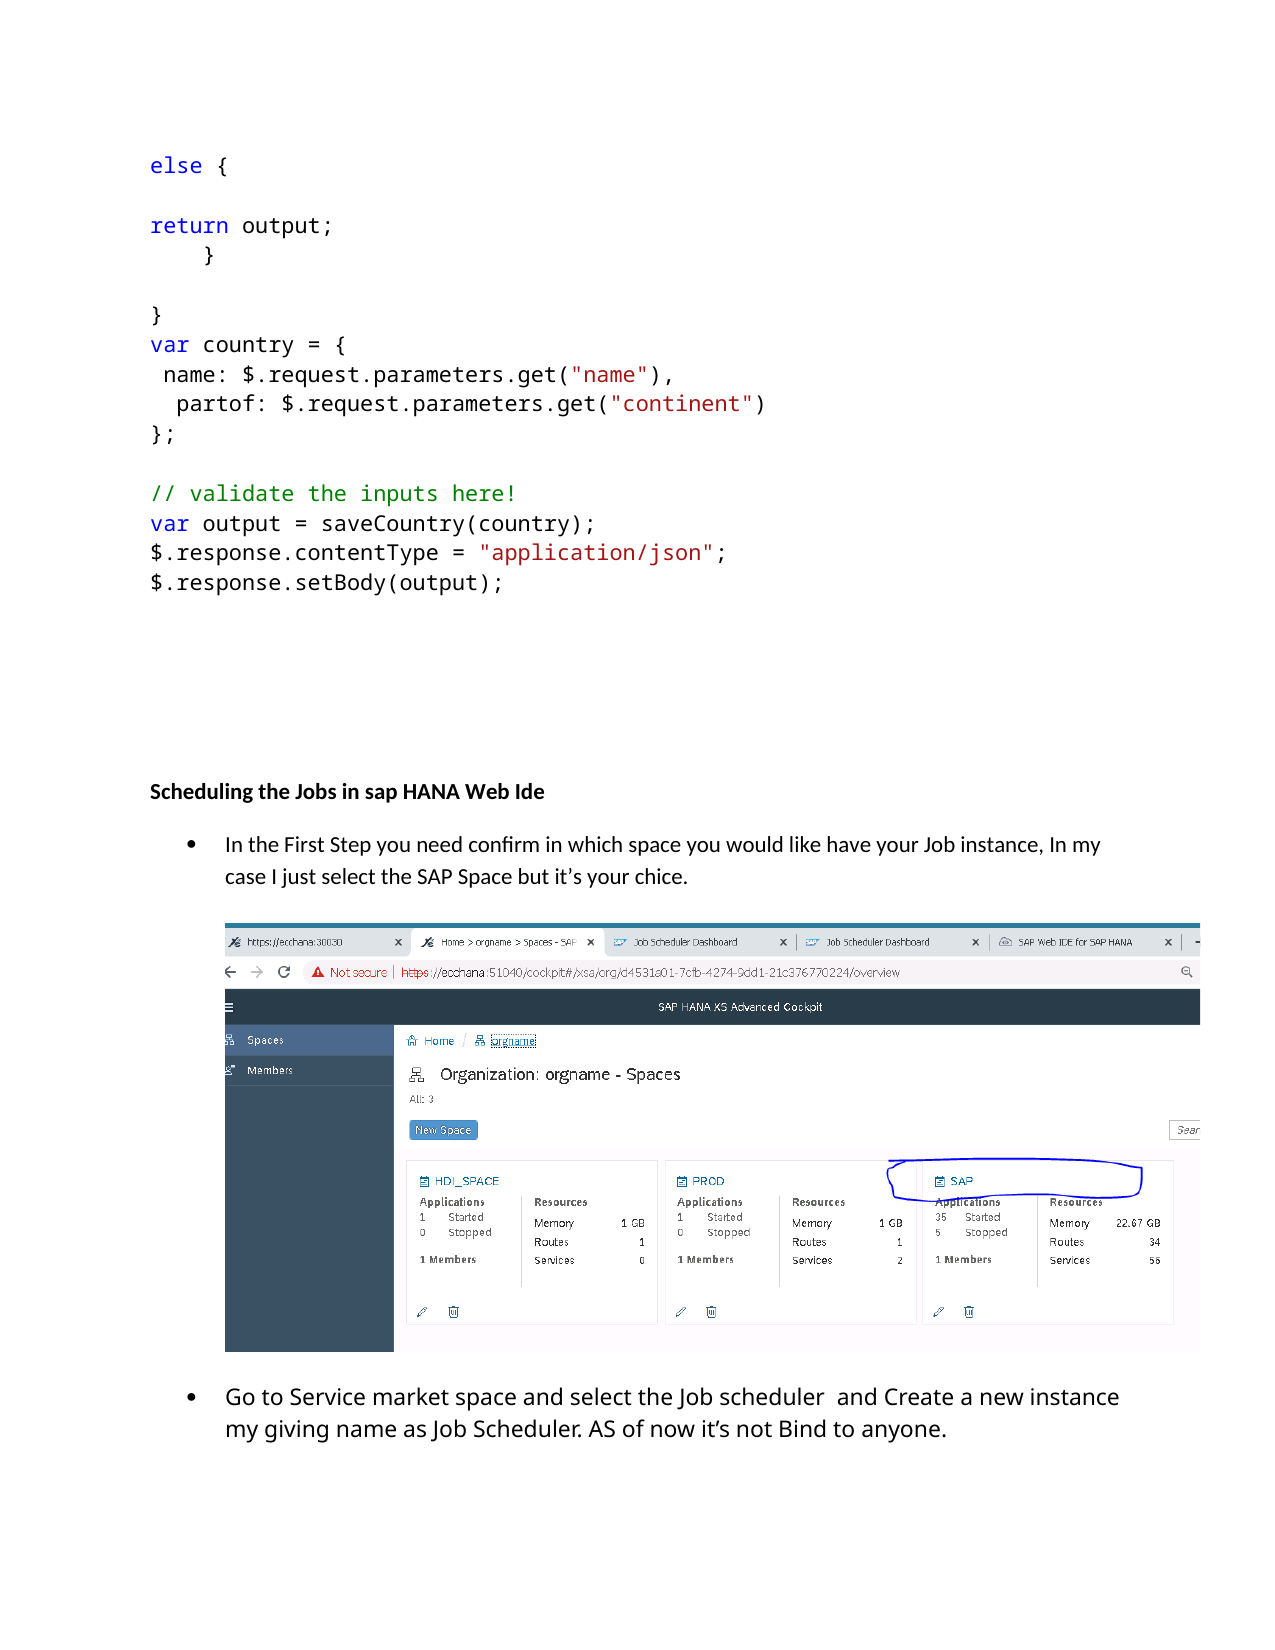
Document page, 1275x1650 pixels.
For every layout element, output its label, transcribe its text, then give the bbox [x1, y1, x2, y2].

picture [225, 923, 1200, 1352]
text partof: $.request.parameters.get("continent") [150, 388, 1125, 418]
text Scheduling the Jobs in sap HANA Web Ide [150, 777, 1125, 805]
text }; [150, 418, 1125, 448]
text $.response.setBody(output); [150, 567, 1125, 597]
subtitle Go to Service market space and select the Job scheduler and Create a new instance my giving name as Job Scheduler. AS of now it’s not Bind to anyone. [187, 1381, 1125, 1444]
text var output = saveCountry(country); [150, 507, 1125, 537]
list In the First Step you need confirm in which space you would like have your Job instance, In my case I just select the SAP Space but it’s your chice. [187, 830, 1125, 890]
text // validate the inputs here! [150, 478, 1125, 507]
text $.response.contentType = "application/json"; [150, 537, 1125, 567]
text return output; [150, 209, 1125, 239]
text else { [150, 150, 1125, 180]
text name: $.request.parameters.get("name"), [150, 358, 1125, 388]
text var country = { [150, 329, 1125, 358]
text } [150, 239, 1125, 269]
text } [150, 299, 1125, 329]
